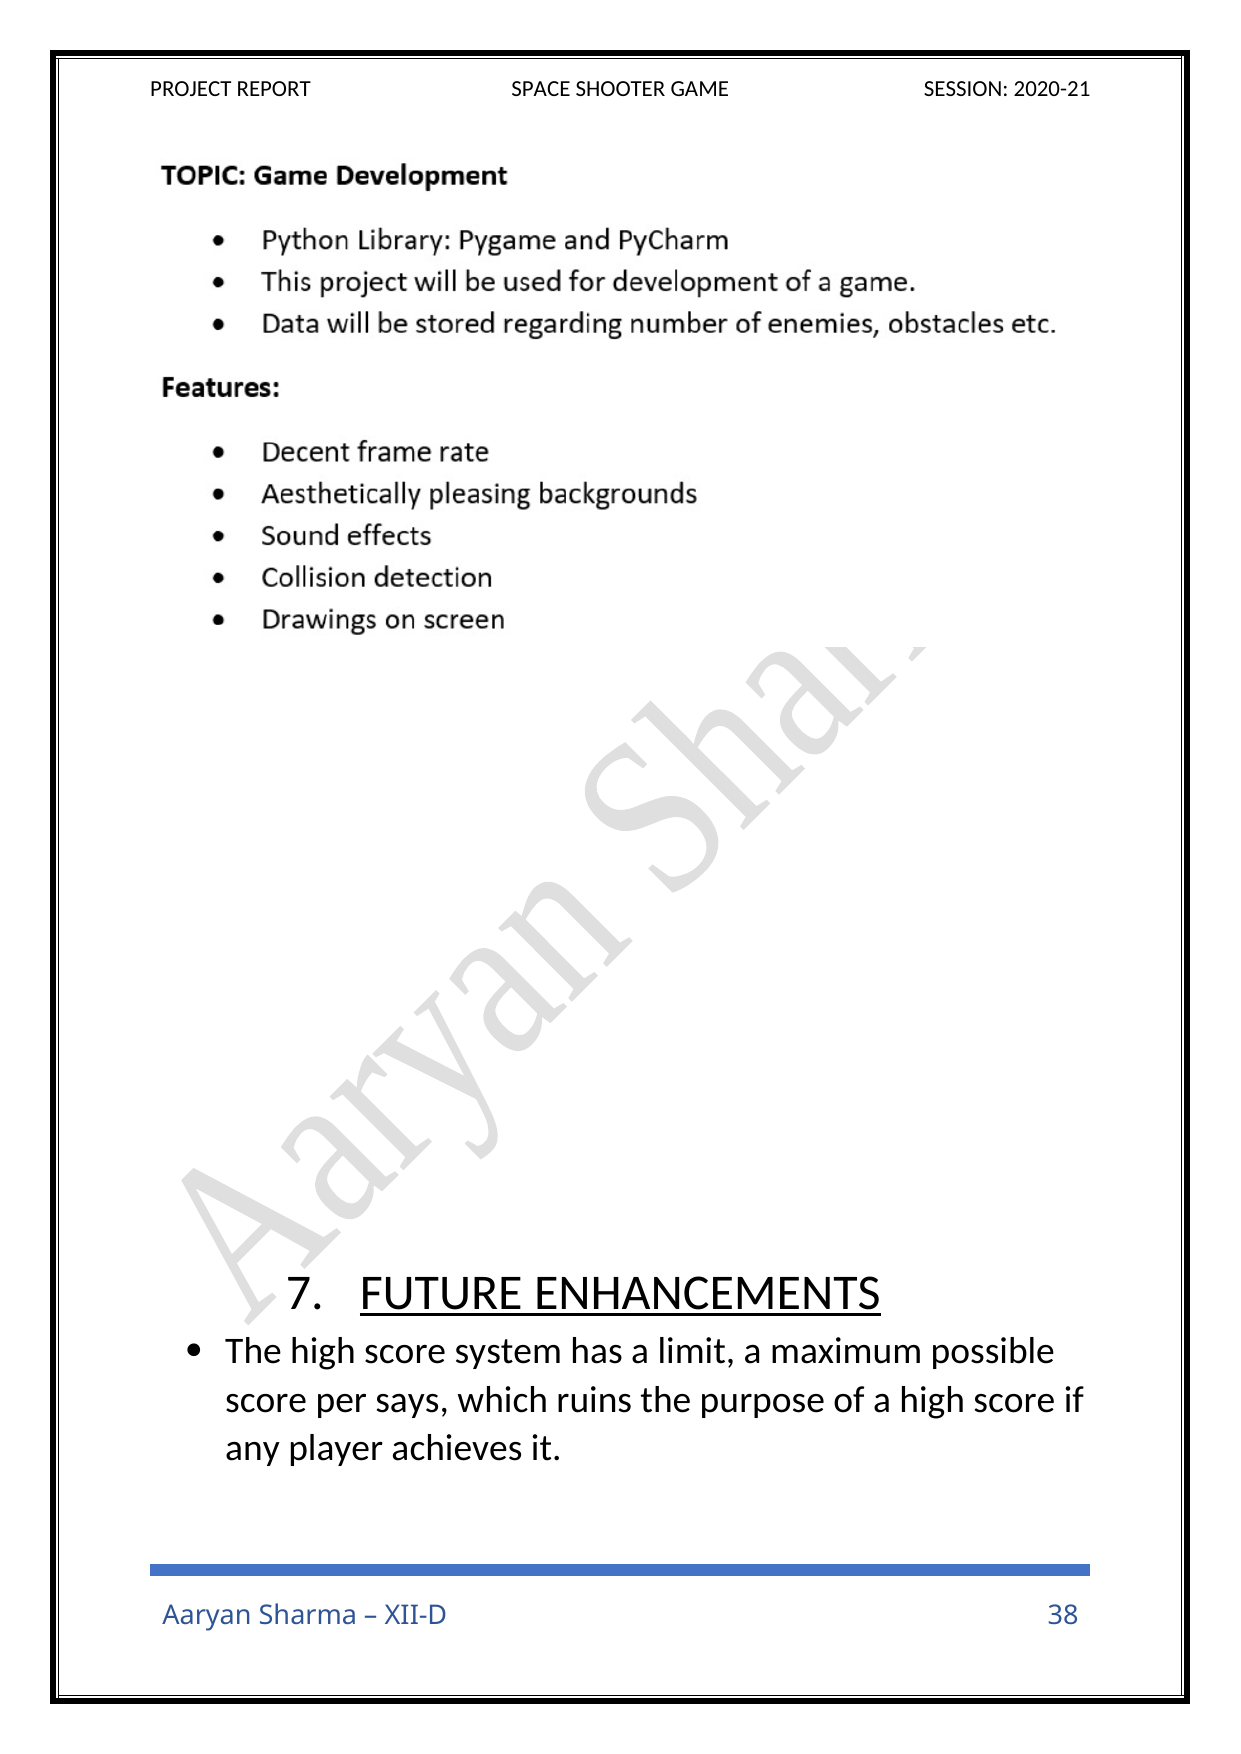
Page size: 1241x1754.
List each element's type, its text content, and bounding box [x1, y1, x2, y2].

list The high score system has a limit, a maximum possible score per says, which ruins the purpose of a high score if any player achieves it. [187, 1327, 1090, 1470]
picture [150, 150, 1091, 647]
list FUTURE ENHANCEMENTS [76, 1261, 1090, 1322]
